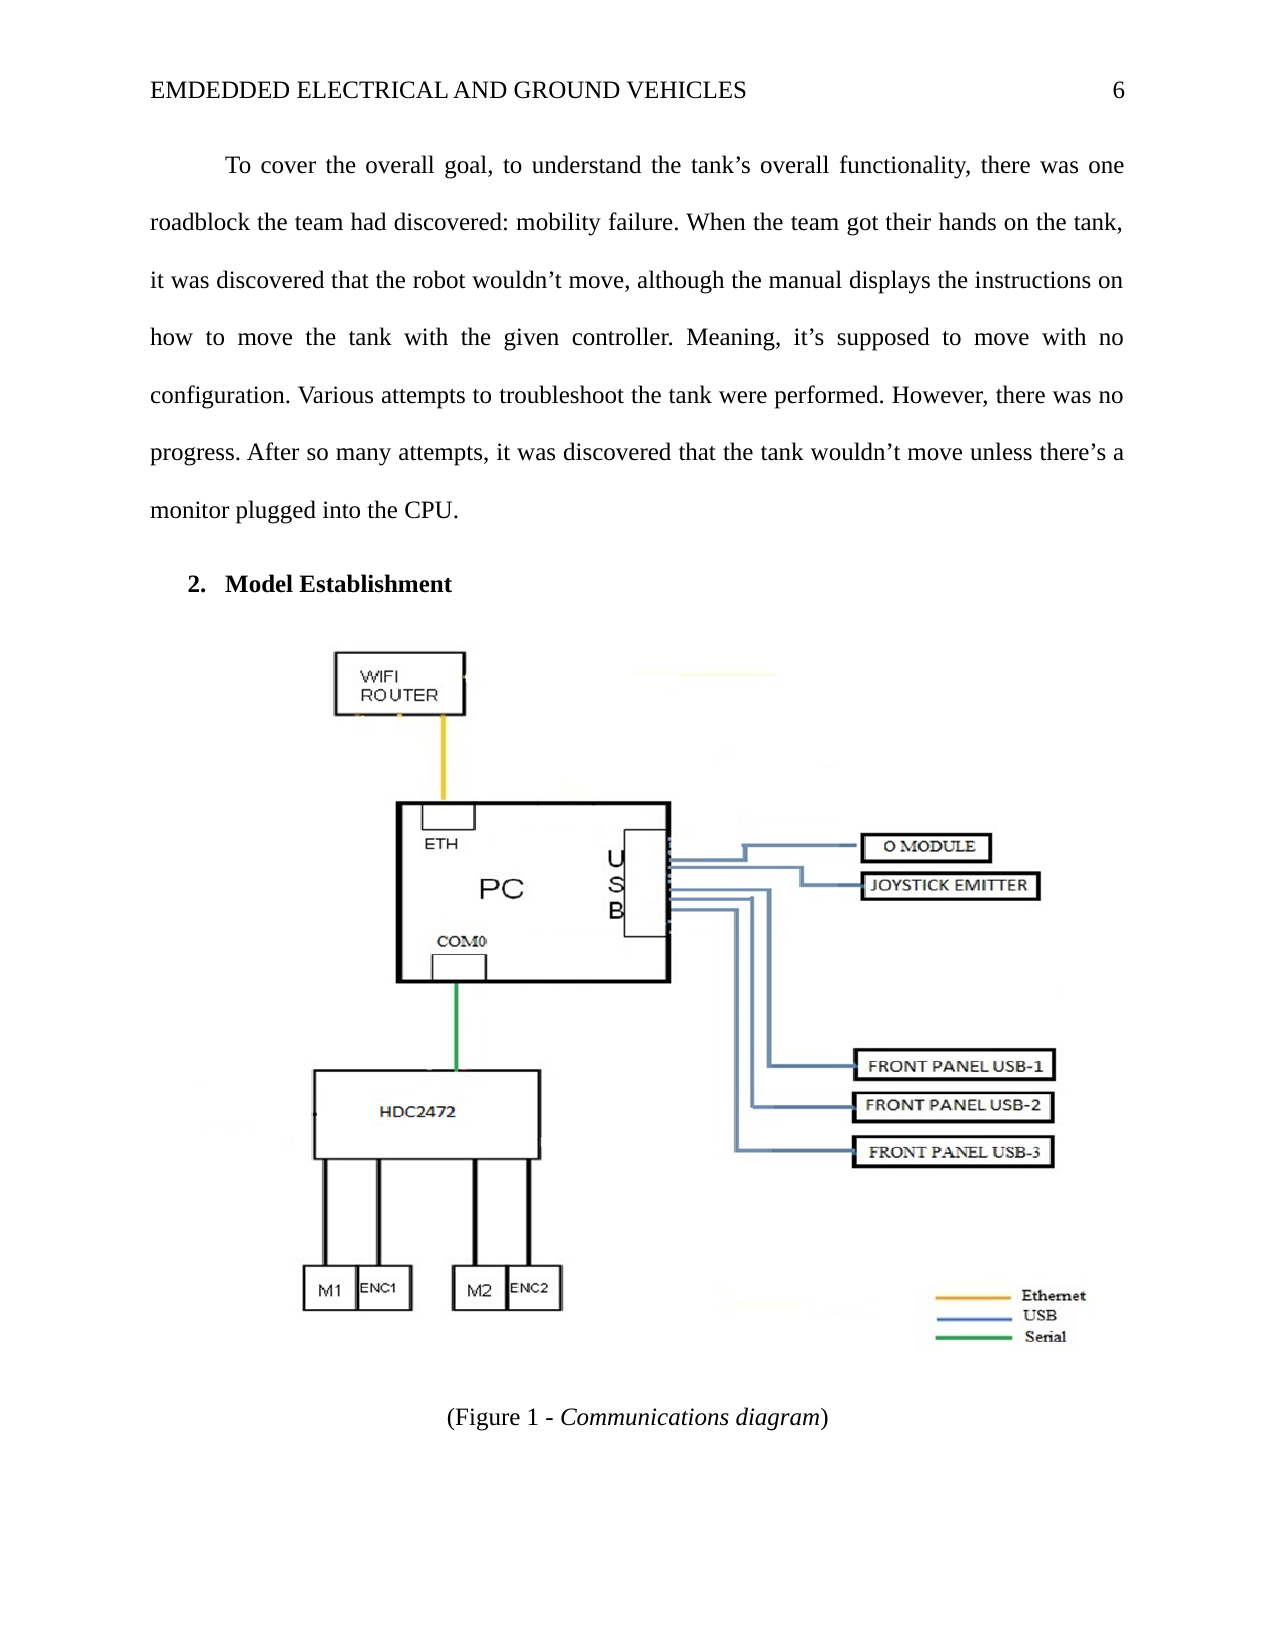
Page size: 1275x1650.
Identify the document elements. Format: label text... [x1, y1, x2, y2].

picture [150, 643, 1125, 1352]
text (Figure 1 - Communications diagram) [150, 1402, 1125, 1431]
text To cover the overall goal, to understand the tank’s overall functionality, there was one roadblock the team had discovered: mobility failure. When the team got their hands on the tank, it was discovered that the robot wouldn’t move, although the manual displays the instructions on how to move the tank with the given controller. Meaning, it’s supposed to move with no configuration. Various attempts to troubleshoot the tank were performed. However, there was no progress. After so many attempts, it was discovered that the tank wouldn’t move unless there’s a monitor plugged into the CPU. [150, 150, 1125, 524]
list Model Establishment [187, 569, 1125, 598]
